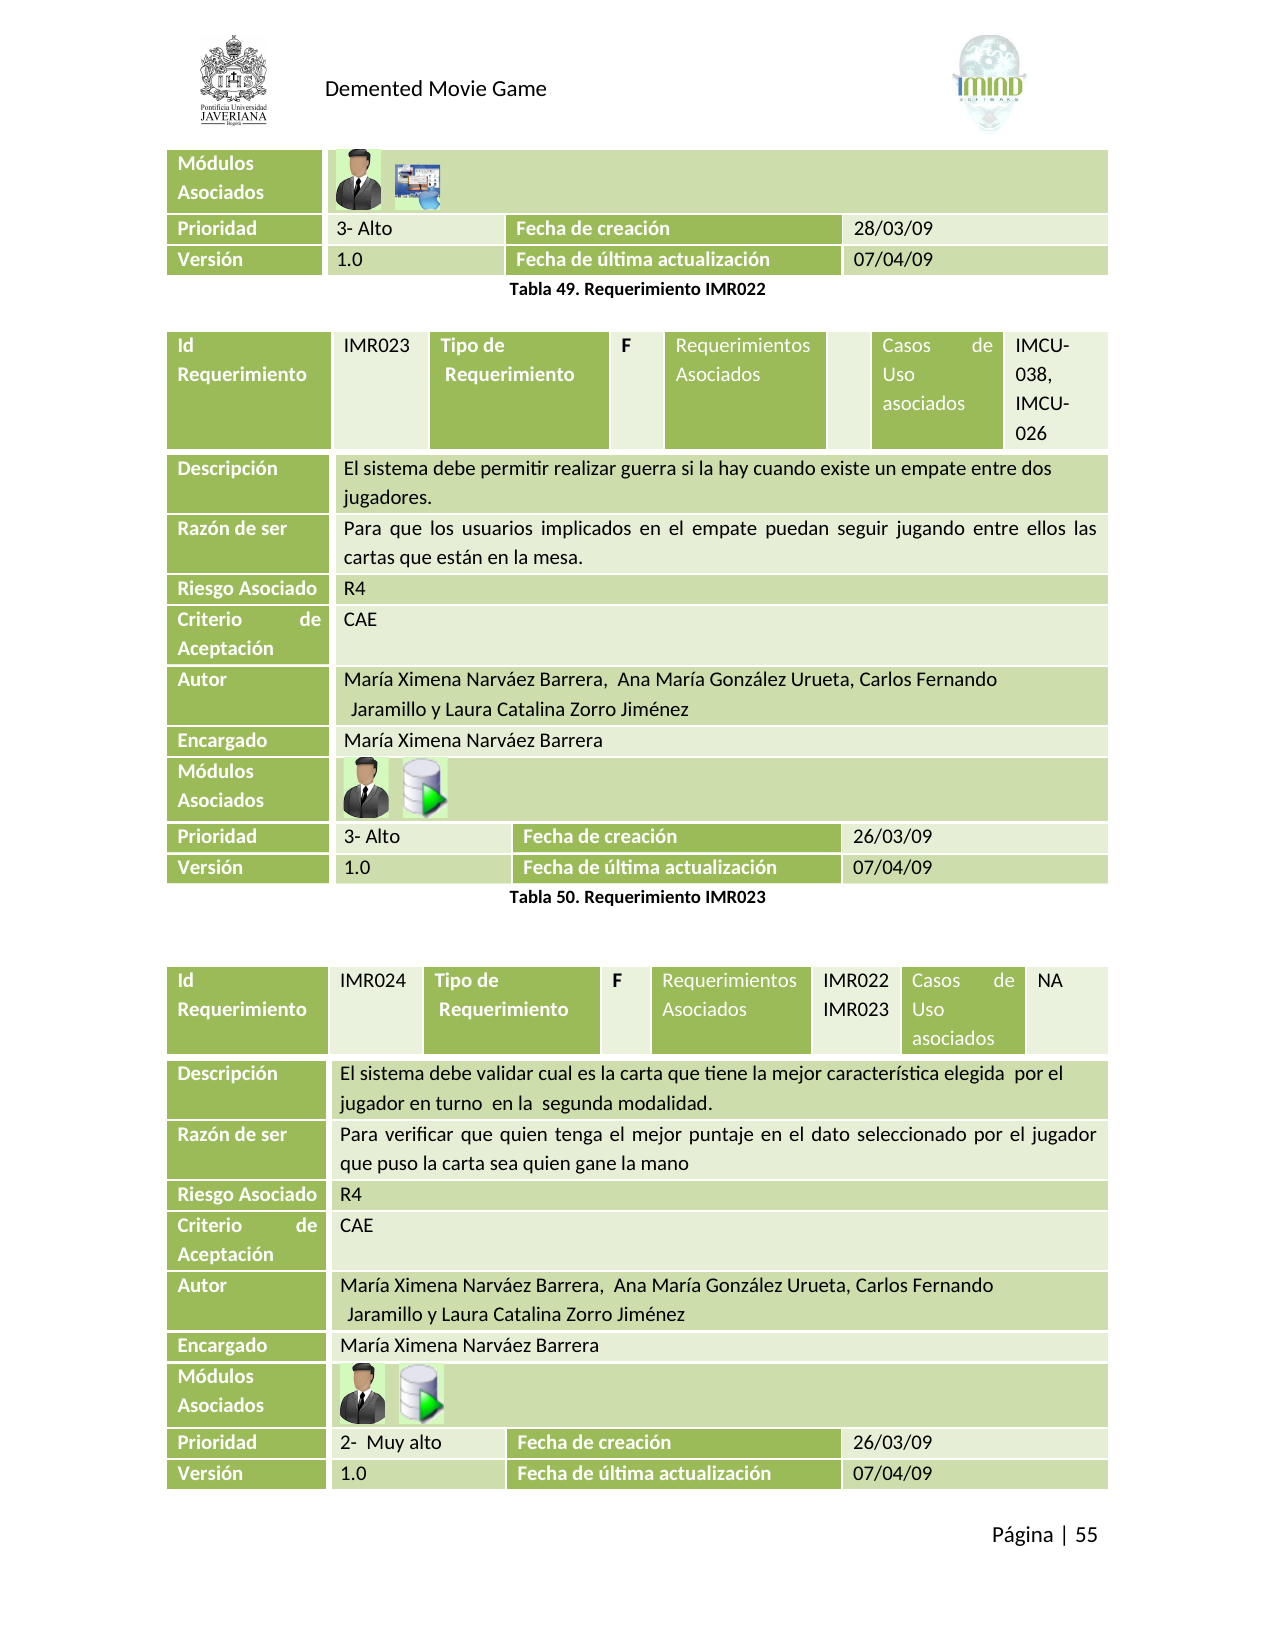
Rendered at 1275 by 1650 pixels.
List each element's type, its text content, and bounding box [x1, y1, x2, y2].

table_cell Módulos Asociados [167, 150, 322, 213]
table_cell Fecha de creación [506, 215, 842, 244]
table_header IMR023 [334, 332, 428, 449]
table_header F [602, 967, 650, 1054]
picture [951, 35, 1033, 138]
table_cell 3- Alto [328, 215, 504, 244]
picture [399, 1363, 444, 1424]
table_header Requerimientos Asociados [665, 332, 826, 449]
table_cell 1.0 [336, 855, 511, 883]
table_header IMR024 [330, 967, 422, 1054]
table_cell Prioridad [167, 215, 322, 244]
table_header Id Requerimiento [167, 967, 328, 1054]
table_cell [328, 150, 1108, 213]
table_cell CAE [332, 1212, 1108, 1270]
table_cell 2- Muy alto [332, 1429, 505, 1458]
table_cell R4 [336, 575, 1108, 604]
picture [336, 149, 381, 210]
table_cell María Ximena Narváez Barrera, Ana María González Urueta, Carlos Fernando Jaramillo y Laura Catalina Zorro Jiménez [332, 1272, 1108, 1330]
table_header Requerimientos Asociados [652, 967, 811, 1054]
table_cell Fecha de última actualización [507, 1460, 841, 1489]
picture [340, 1363, 385, 1424]
table_header NA [1027, 967, 1108, 1054]
table_cell R4 [332, 1181, 1108, 1210]
table_cell Prioridad [167, 824, 329, 852]
table_cell Prioridad [167, 1429, 326, 1458]
table_cell [336, 758, 1108, 821]
text Tabla 50. Requerimiento IMR023 [177, 886, 1098, 908]
table_cell Riesgo Asociado [167, 575, 329, 604]
table_cell María Ximena Narváez Barrera [332, 1333, 1108, 1361]
table_header Tipo de Requerimiento [430, 332, 609, 449]
table_cell Descripción [167, 455, 329, 513]
text Tabla 49. Requerimiento IMR022 [177, 278, 1098, 300]
table_cell Encargado [167, 727, 329, 756]
table_cell Encargado [167, 1333, 326, 1361]
table_cell María Ximena Narváez Barrera, Ana María González Urueta, Carlos Fernando Jaramillo y Laura Catalina Zorro Jiménez [336, 667, 1108, 725]
table_cell 1.0 [332, 1460, 505, 1489]
picture [343, 757, 389, 818]
table_cell Autor [167, 1272, 326, 1330]
table_cell 28/03/09 [843, 215, 1108, 244]
table_cell Para verificar que quien tenga el mejor puntaje en el dato seleccionado por el jugador que puso la carta sea quien gane la mano [332, 1121, 1108, 1179]
table_cell Módulos Asociados [167, 758, 329, 821]
table_header IMCU-038, IMCU-026 [1005, 332, 1108, 449]
table_cell El sistema debe validar cual es la carta que tiene la mejor característica elegida por el jugador en turno en la segunda modalidad. [332, 1061, 1108, 1119]
table_header Casos de Uso asociados [902, 967, 1025, 1054]
table_cell Fecha de creación [507, 1429, 841, 1458]
table_cell Razón de ser [167, 515, 329, 573]
table_cell Criterio de Aceptación [167, 1212, 326, 1270]
table_cell 07/04/09 [844, 246, 1108, 275]
table_cell Descripción [167, 1061, 326, 1119]
table_cell María Ximena Narváez Barrera [336, 727, 1108, 756]
table_header Casos de Uso asociados [872, 332, 1003, 449]
table_cell CAE [336, 606, 1108, 664]
table_cell [332, 1364, 1108, 1427]
table_cell Versión [167, 855, 329, 883]
table_cell Riesgo Asociado [167, 1181, 326, 1210]
picture [200, 35, 267, 126]
picture [395, 164, 441, 210]
table_header [828, 332, 870, 449]
picture [402, 757, 448, 818]
table_cell Fecha de última actualización [506, 246, 841, 275]
table_cell Autor [167, 667, 329, 725]
table_cell Fecha de creación [513, 824, 841, 852]
table_cell Versión [167, 1460, 326, 1489]
table_cell 07/04/09 [843, 855, 1108, 883]
table_cell Fecha de última actualización [513, 855, 841, 883]
table_header IMR022 IMR023 [813, 967, 900, 1054]
table_cell Razón de ser [167, 1121, 326, 1179]
table_header Id Requerimiento [167, 332, 331, 449]
table_header Tipo de Requerimiento [424, 967, 600, 1054]
table_cell 07/04/09 [843, 1460, 1108, 1489]
table_cell Criterio de Aceptación [167, 606, 329, 664]
table_cell El sistema debe permitir realizar guerra si la hay cuando existe un empate entre dos jugadores. [336, 455, 1108, 513]
table_header F [611, 332, 663, 449]
table_cell Para que los usuarios implicados en el empate puedan seguir jugando entre ellos las cartas que están en la mesa. [336, 515, 1108, 573]
table_cell Módulos Asociados [167, 1364, 326, 1427]
table_cell 3- Alto [336, 824, 511, 852]
table_cell 1.0 [328, 246, 504, 275]
table_cell 26/03/09 [842, 824, 1108, 852]
table_cell 26/03/09 [842, 1429, 1108, 1458]
table_cell Versión [167, 246, 322, 275]
